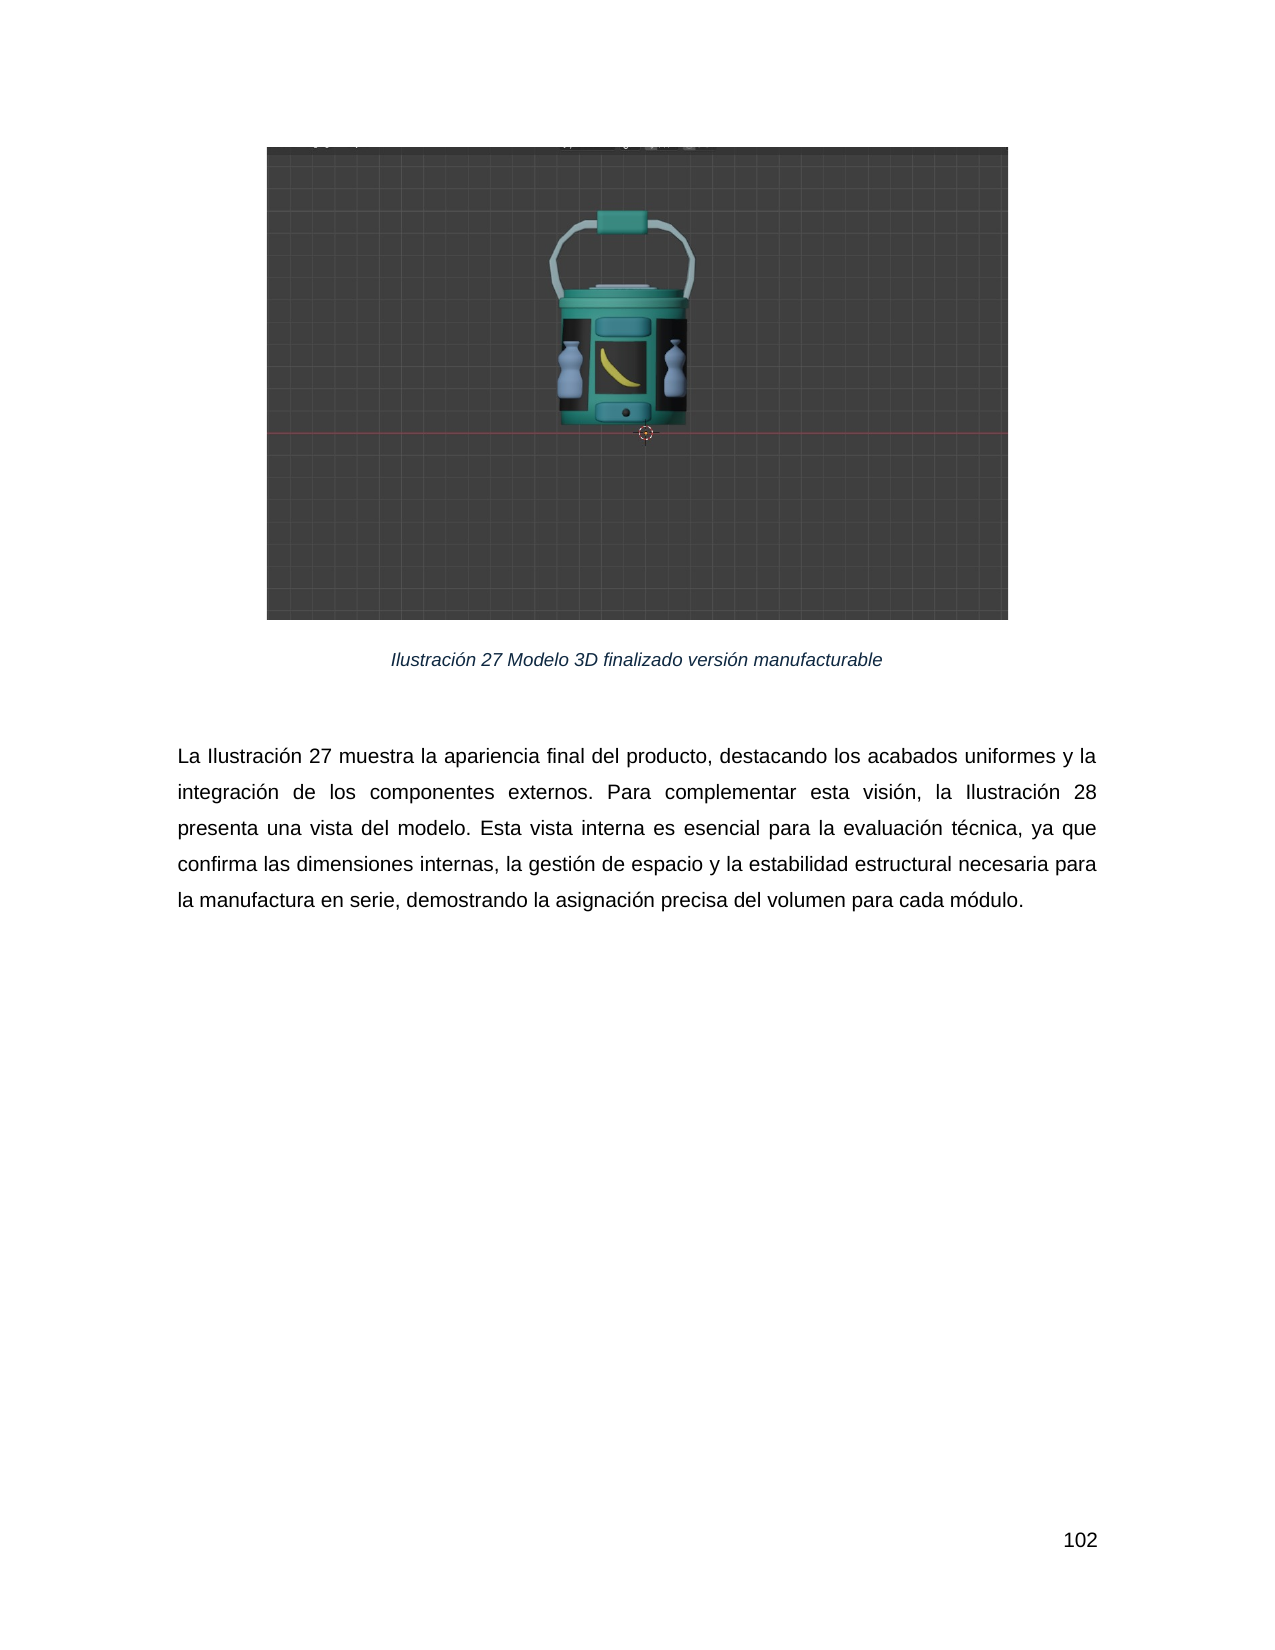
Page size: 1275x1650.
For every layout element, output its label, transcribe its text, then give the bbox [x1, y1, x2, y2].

picture [266, 147, 1009, 620]
text La Ilustración 27 muestra la apariencia final del producto, destacando los acabados uniformes y la integración de los componentes externos. Para complementar esta visión, la Ilustración 28 presenta una vista del modelo. Esta vista interna es esencial para la evaluación técnica, ya que confirma las dimensiones internas, la gestión de espacio y la estabilidad estructural necesaria para la manufactura en serie, demostrando la asignación precisa del volumen para cada módulo. [177, 744, 1098, 911]
